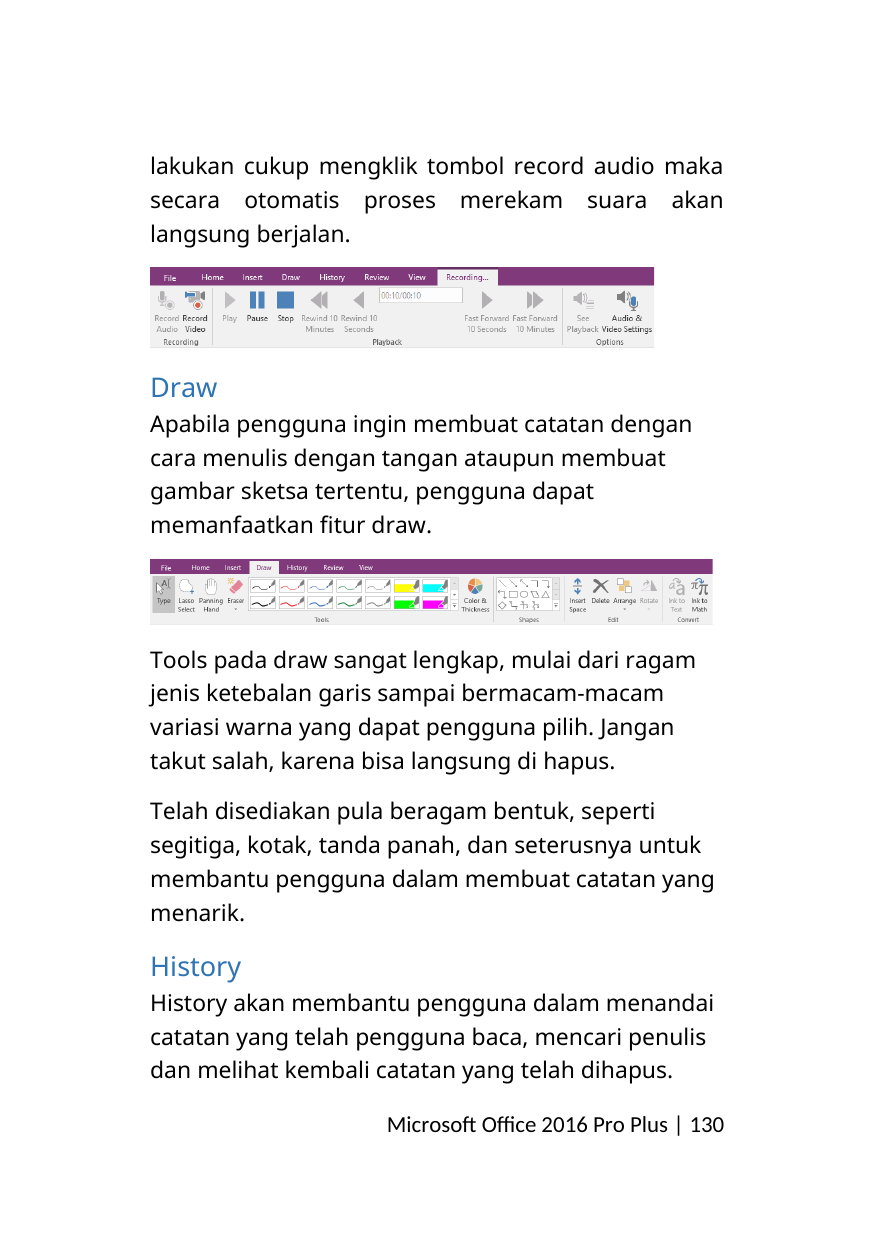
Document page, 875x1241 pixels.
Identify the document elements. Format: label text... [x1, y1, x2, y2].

text Draw [150, 368, 724, 405]
text Apabila pengguna ingin membuat catatan dengan cara menulis dengan tangan ataupun membuat gambar sketsa tertentu, pengguna dapat memanfaatkan fitur draw. [150, 408, 724, 540]
text Telah disediakan pula beragam bentuk, seperti segitiga, kotak, tanda panah, dan seterusnya untuk membantu pengguna dalam membuat catatan yang menarik. [150, 795, 724, 928]
text History akan membantu pengguna dalam menandai catatan yang telah pengguna baca, mencari penulis dan melihat kembali catatan yang telah dihapus. [150, 987, 724, 1086]
text History [150, 947, 724, 984]
text Tools pada draw sangat lengkap, mulai dari ragam jenis ketebalan garis sampai bermacam-macam variasi warna yang dapat pengguna pilih. Jangan takut salah, karena bisa langsung di hapus. [150, 644, 724, 776]
picture [150, 267, 655, 350]
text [150, 150, 724, 249]
picture [150, 559, 713, 625]
